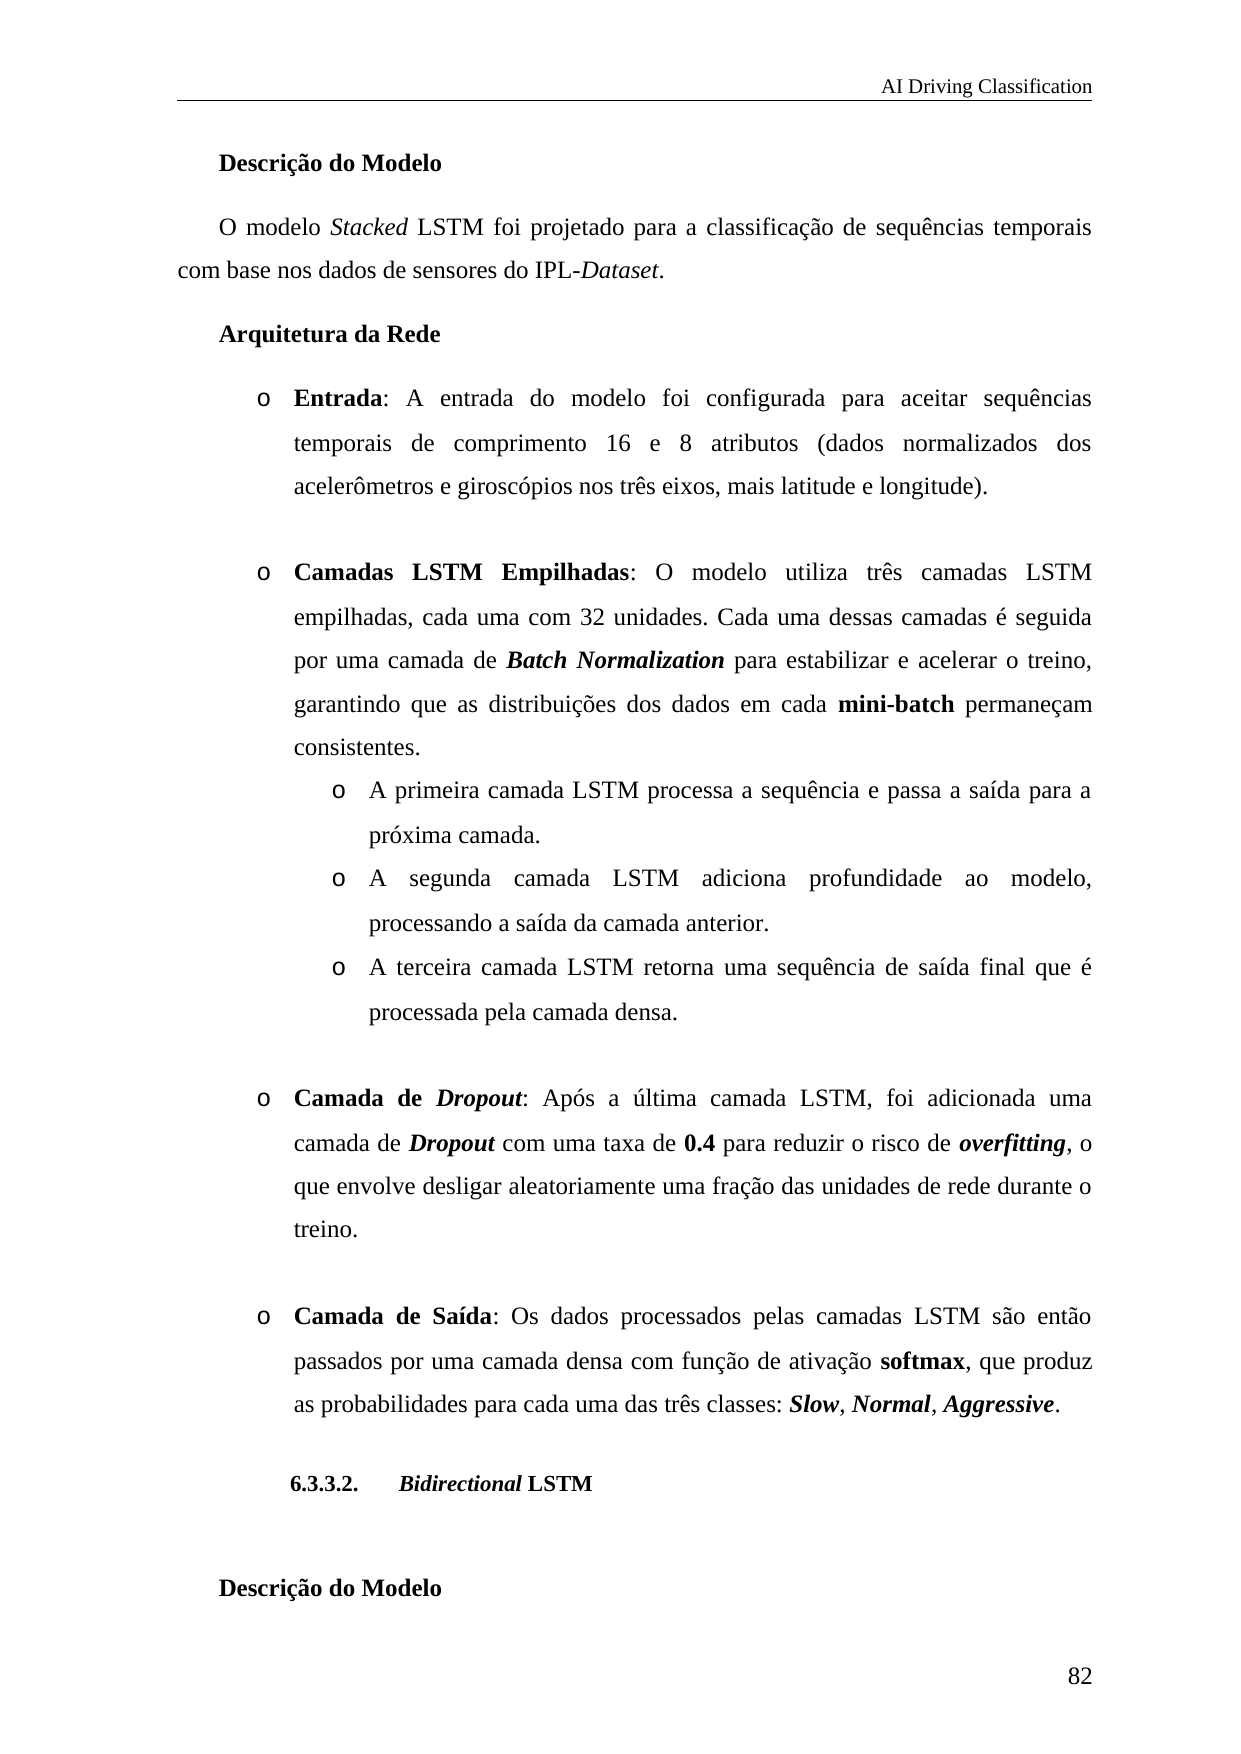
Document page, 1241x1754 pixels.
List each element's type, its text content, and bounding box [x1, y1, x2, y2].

subtitle Bidirectional LSTM [290, 1470, 1092, 1496]
list Entrada: A entrada do modelo foi configurada para aceitar sequências temporais de comprimento 16 e 8 atributos (dados normalizados dos acelerômetros e giroscópios nos três eixos, mais latitude e longitude). [256, 383, 1092, 500]
text O modelo Stacked LSTM foi projetado para a classificação de sequências temporais com base nos dados de sensores do IPL-Dataset. [177, 212, 1092, 283]
list A primeira camada LSTM processa a sequência e passa a saída para a próxima camada. [331, 775, 1092, 849]
list A terceira camada LSTM retorna uma sequência de saída final que é processada pela camada densa. [331, 952, 1092, 1026]
list Camada de Dropout: Após a última camada LSTM, foi adicionada uma camada de Dropout com uma taxa de 0.4 para reduzir o risco de overfitting, o que envolve desligar aleatoriamente uma fração das unidades de rede durante o treino. [256, 1083, 1092, 1243]
text Arquitetura da Rede [177, 319, 1092, 347]
text Descrição do Modelo [177, 1573, 1092, 1601]
list A segunda camada LSTM adiciona profundidade ao modelo, processando a saída da camada anterior. [331, 863, 1092, 937]
text Descrição do Modelo [177, 148, 1092, 176]
list Camada de Saída: Os dados processados pelas camadas LSTM são então passados por uma camada densa com função de ativação softmax, que produz as probabilidades para cada uma das três classes: Slow, Normal, Aggressive. [256, 1301, 1092, 1418]
list Camadas LSTM Empilhadas: O modelo utiliza três camadas LSTM empilhadas, cada uma com 32 unidades. Cada uma dessas camadas é seguida por uma camada de Batch Normalization para estabilizar e acelerar o treino, garantindo que as distribuições dos dados em cada mini-batch permaneçam consistentes. [256, 557, 1092, 761]
